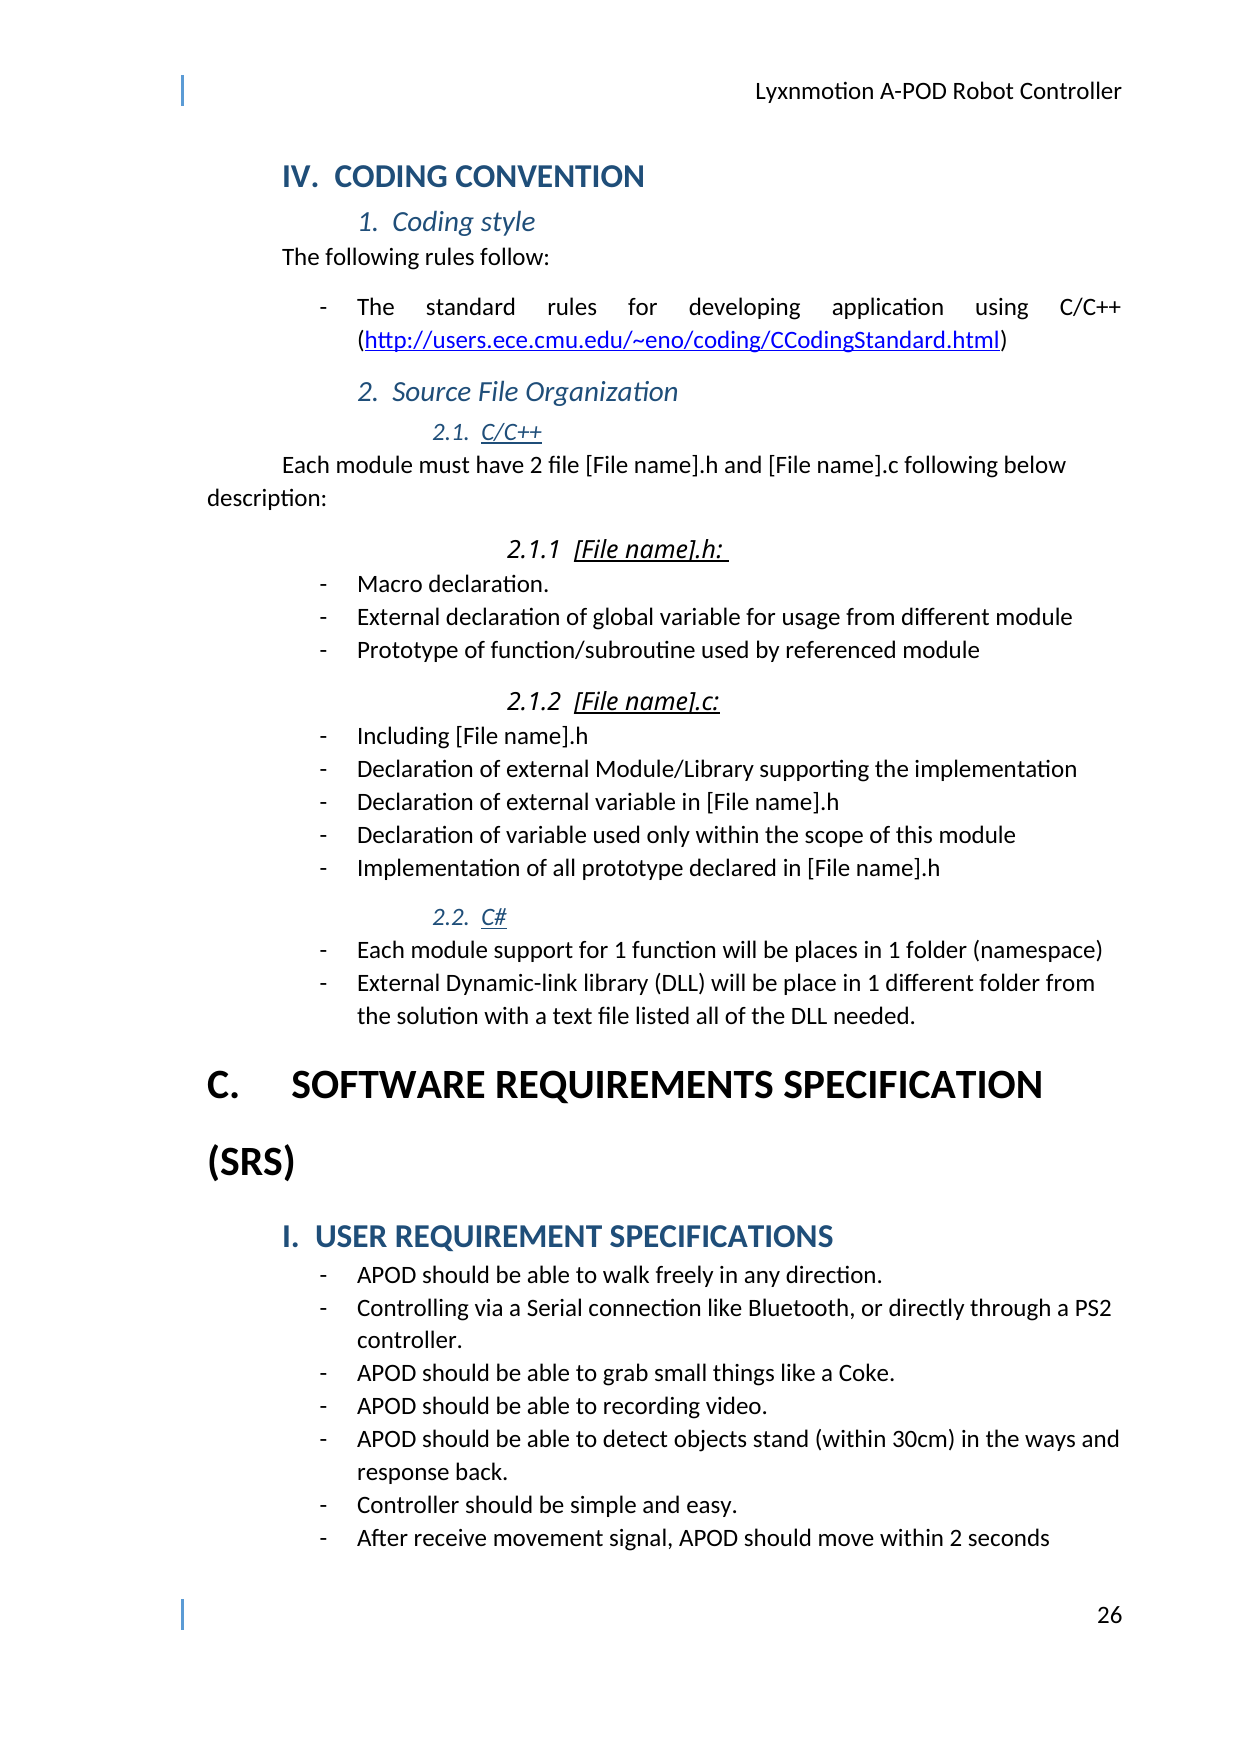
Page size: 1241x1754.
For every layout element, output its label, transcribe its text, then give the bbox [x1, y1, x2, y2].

list Declaration of external variable in [File name].h [319, 786, 1122, 817]
list APOD should be able to grab small things like a Coke. [319, 1358, 1122, 1388]
list Declaration of external Module/Library supporting the implementation [319, 753, 1122, 784]
list After receive movement signal, APOD should move within 2 seconds [319, 1522, 1122, 1553]
list Controller should be simple and easy. [319, 1489, 1122, 1520]
subtitle Coding style [357, 203, 1122, 238]
list Including [File name].h [319, 720, 1122, 751]
list Controlling via a Serial connection like Bluetooth, or directly through a PS2 controller. [319, 1292, 1122, 1355]
subtitle Source File Organization [357, 373, 1122, 409]
subtitle USER REQUIREMENT SPECIFICATIONS [282, 1215, 1122, 1256]
subtitle SOFTWARE REQUIREMENTS SPECIFICATION (SRS) [207, 1058, 1122, 1185]
text The following rules follow: [207, 241, 1122, 272]
subtitle C# [432, 902, 1122, 932]
list The standard rules for developing application using C/C++ (http://users.ece.cmu.edu/~eno/coding/CCodingStandard.html) [319, 291, 1122, 354]
list Declaration of variable used only within the scope of this module [319, 819, 1122, 849]
list APOD should be able to recording video. [319, 1391, 1122, 1421]
list External Dynamic-link library (DLL) will be place in 1 different folder from the solution with a text file listed all of the DLL needed. [319, 967, 1122, 1031]
subtitle CODING CONVENTION [282, 155, 1122, 195]
list External declaration of global variable for usage from different module [319, 601, 1122, 632]
list Macro declaration. [319, 568, 1122, 599]
list APOD should be able to detect objects stand (within 30cm) in the ways and response back. [319, 1423, 1122, 1487]
list Each module support for 1 function will be places in 1 folder (namespace) [319, 934, 1122, 965]
subtitle C/C++ [432, 416, 1122, 446]
list Prototype of function/subroutine used by referenced module [319, 634, 1122, 664]
text Each module must have 2 file [File name].h and [File name].c following below description: [207, 449, 1122, 512]
list Implementation of all prototype declared in [File name].h [319, 852, 1122, 882]
list APOD should be able to walk freely in any direction. [319, 1259, 1122, 1289]
subtitle [File name].h: [507, 531, 1122, 565]
subtitle [File name].c: [507, 683, 1122, 718]
